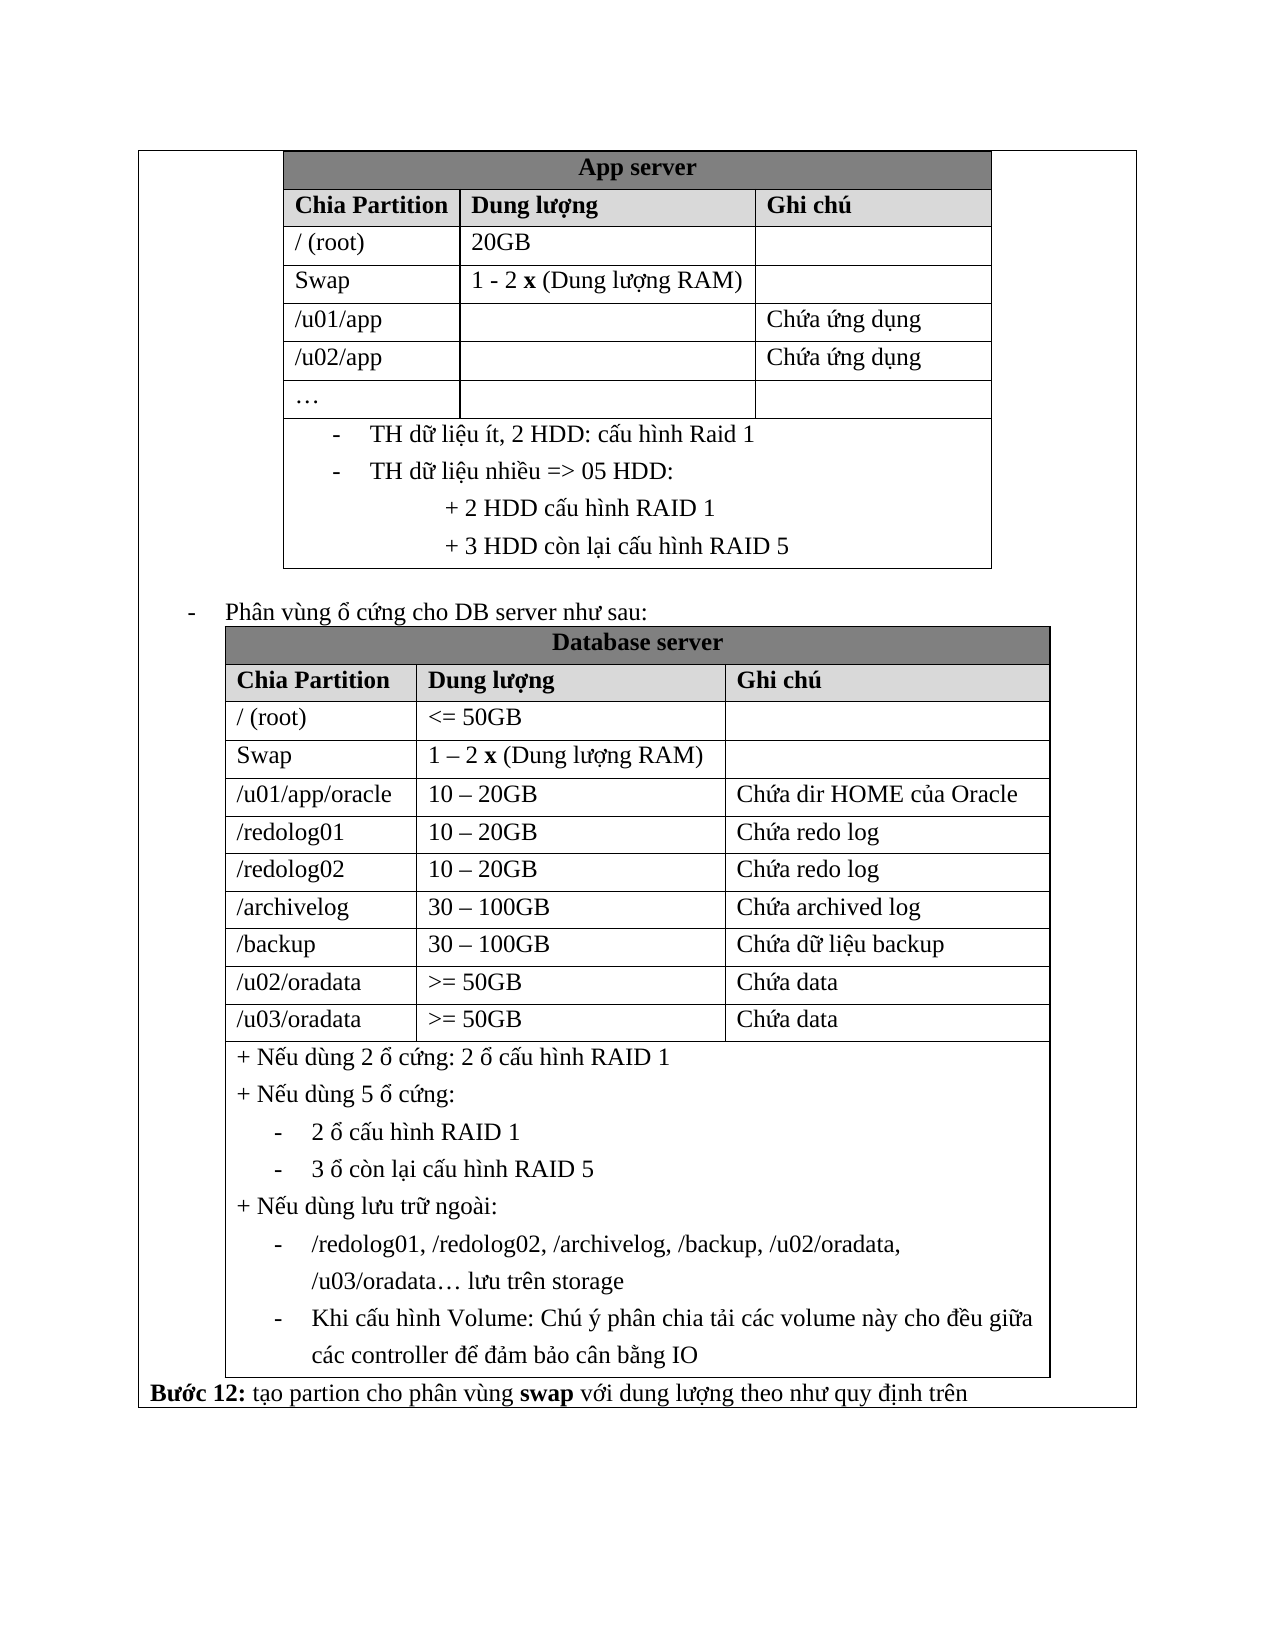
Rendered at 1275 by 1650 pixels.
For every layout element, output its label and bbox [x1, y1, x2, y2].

table_header [139, 151, 1136, 1407]
